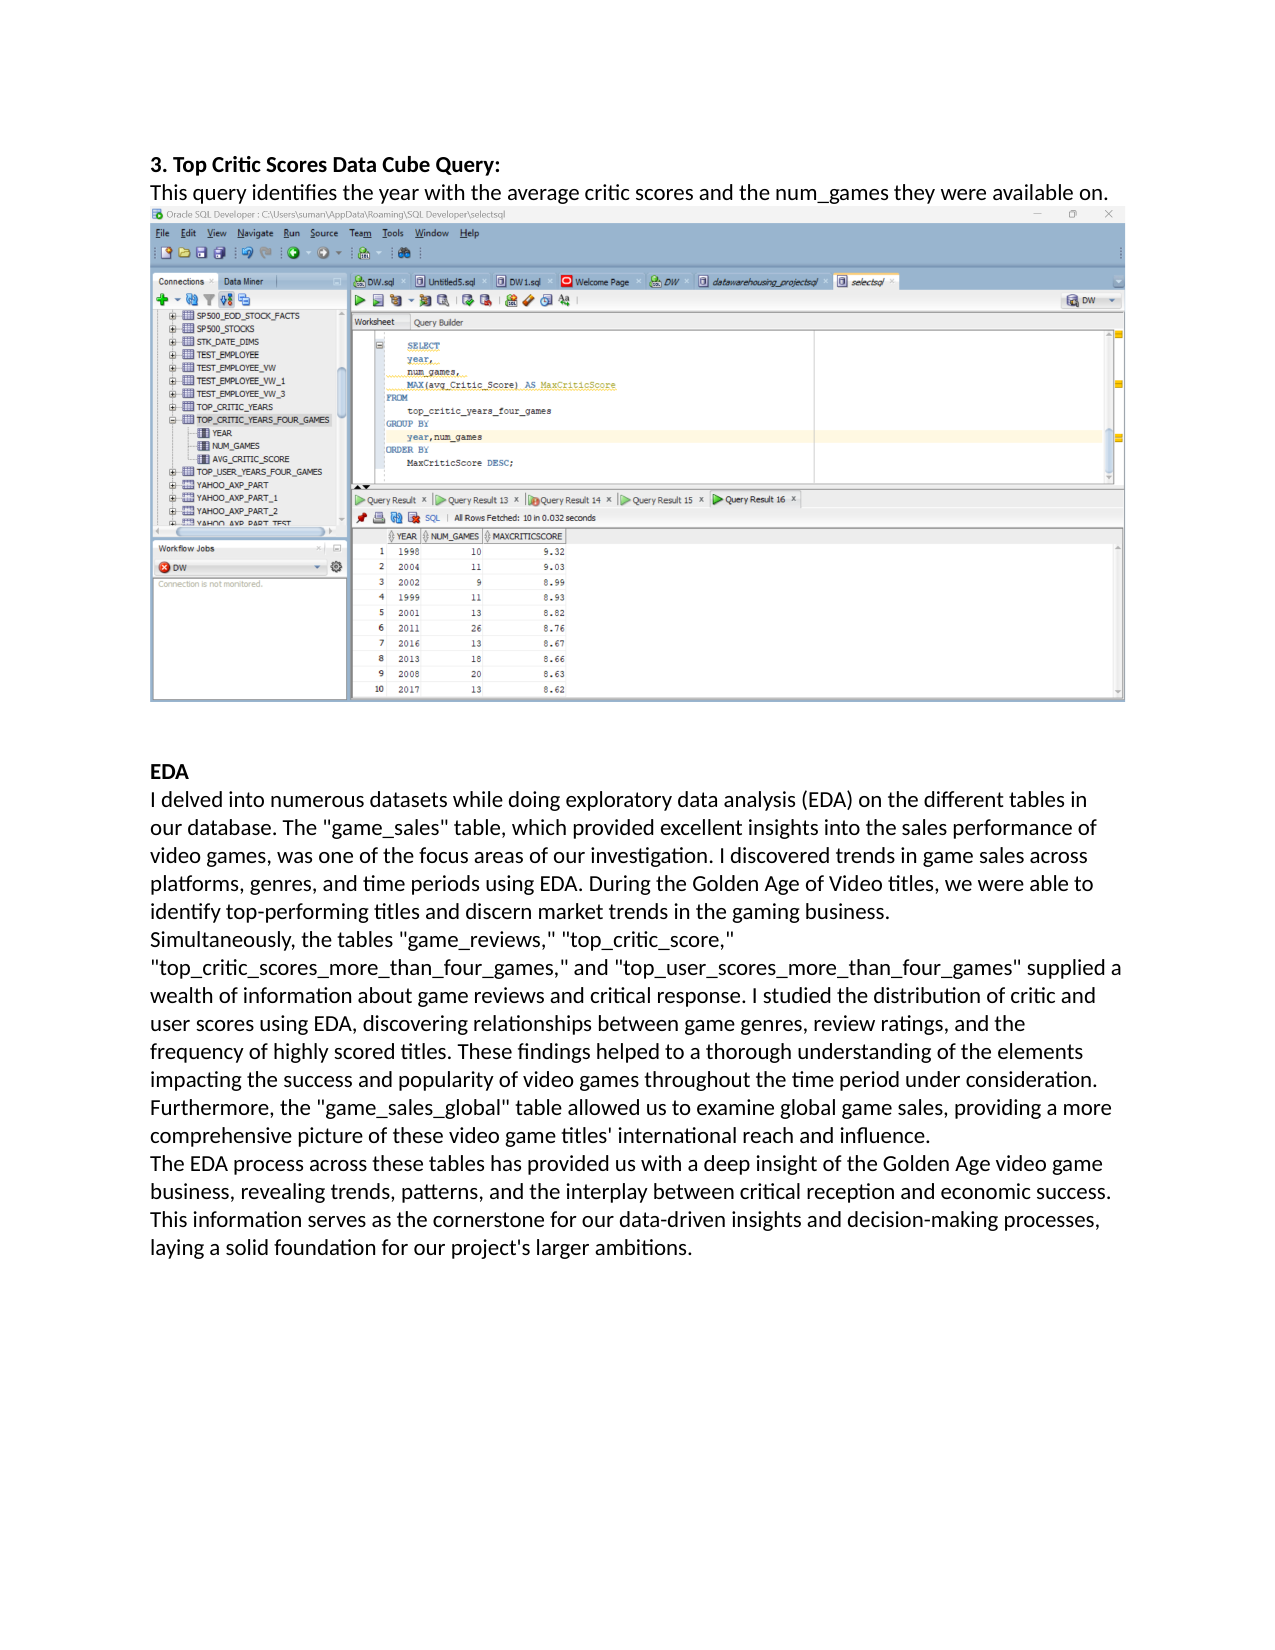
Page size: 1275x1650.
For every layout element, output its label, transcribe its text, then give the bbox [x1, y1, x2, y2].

text EDA [150, 757, 1125, 785]
text I delved into numerous datasets while doing exploratory data analysis (EDA) on the different tables in our database. The "game_sales" table, which provided excellent insights into the sales performance of video games, was one of the focus areas of our investigation. I discovered trends in game sales across platforms, genres, and time periods using EDA. During the Golden Age of Video titles, we were able to identify top-performing titles and discern market trends in the gaming business. [150, 785, 1125, 925]
picture [150, 206, 1125, 702]
text 3. Top Critic Scores Data Cube Query: [150, 150, 1125, 178]
text The EDA process across these tables has provided us with a deep insight of the Golden Age video game business, revealing trends, patterns, and the interplay between critical reception and economic success. This information serves as the cornerstone for our data-driven insights and decision-making processes, laying a solid foundation for our project's larger ambitions. [150, 1149, 1125, 1262]
text This query identifies the year with the average critic scores and the num_games they were available on. [150, 178, 1125, 206]
text Simultaneously, the tables "game_reviews," "top_critic_score," "top_critic_scores_more_than_four_games," and "top_user_scores_more_than_four_games" supplied a wealth of information about game reviews and critical response. I studied the distribution of critic and user scores using EDA, discovering relationships between game genres, review ratings, and the frequency of highly scored titles. These findings helped to a thorough understanding of the elements impacting the success and popularity of video games throughout the time period under consideration. Furthermore, the "game_sales_global" table allowed us to examine global game sales, providing a more comprehensive picture of these video game titles' international reach and influence. [150, 925, 1125, 1149]
